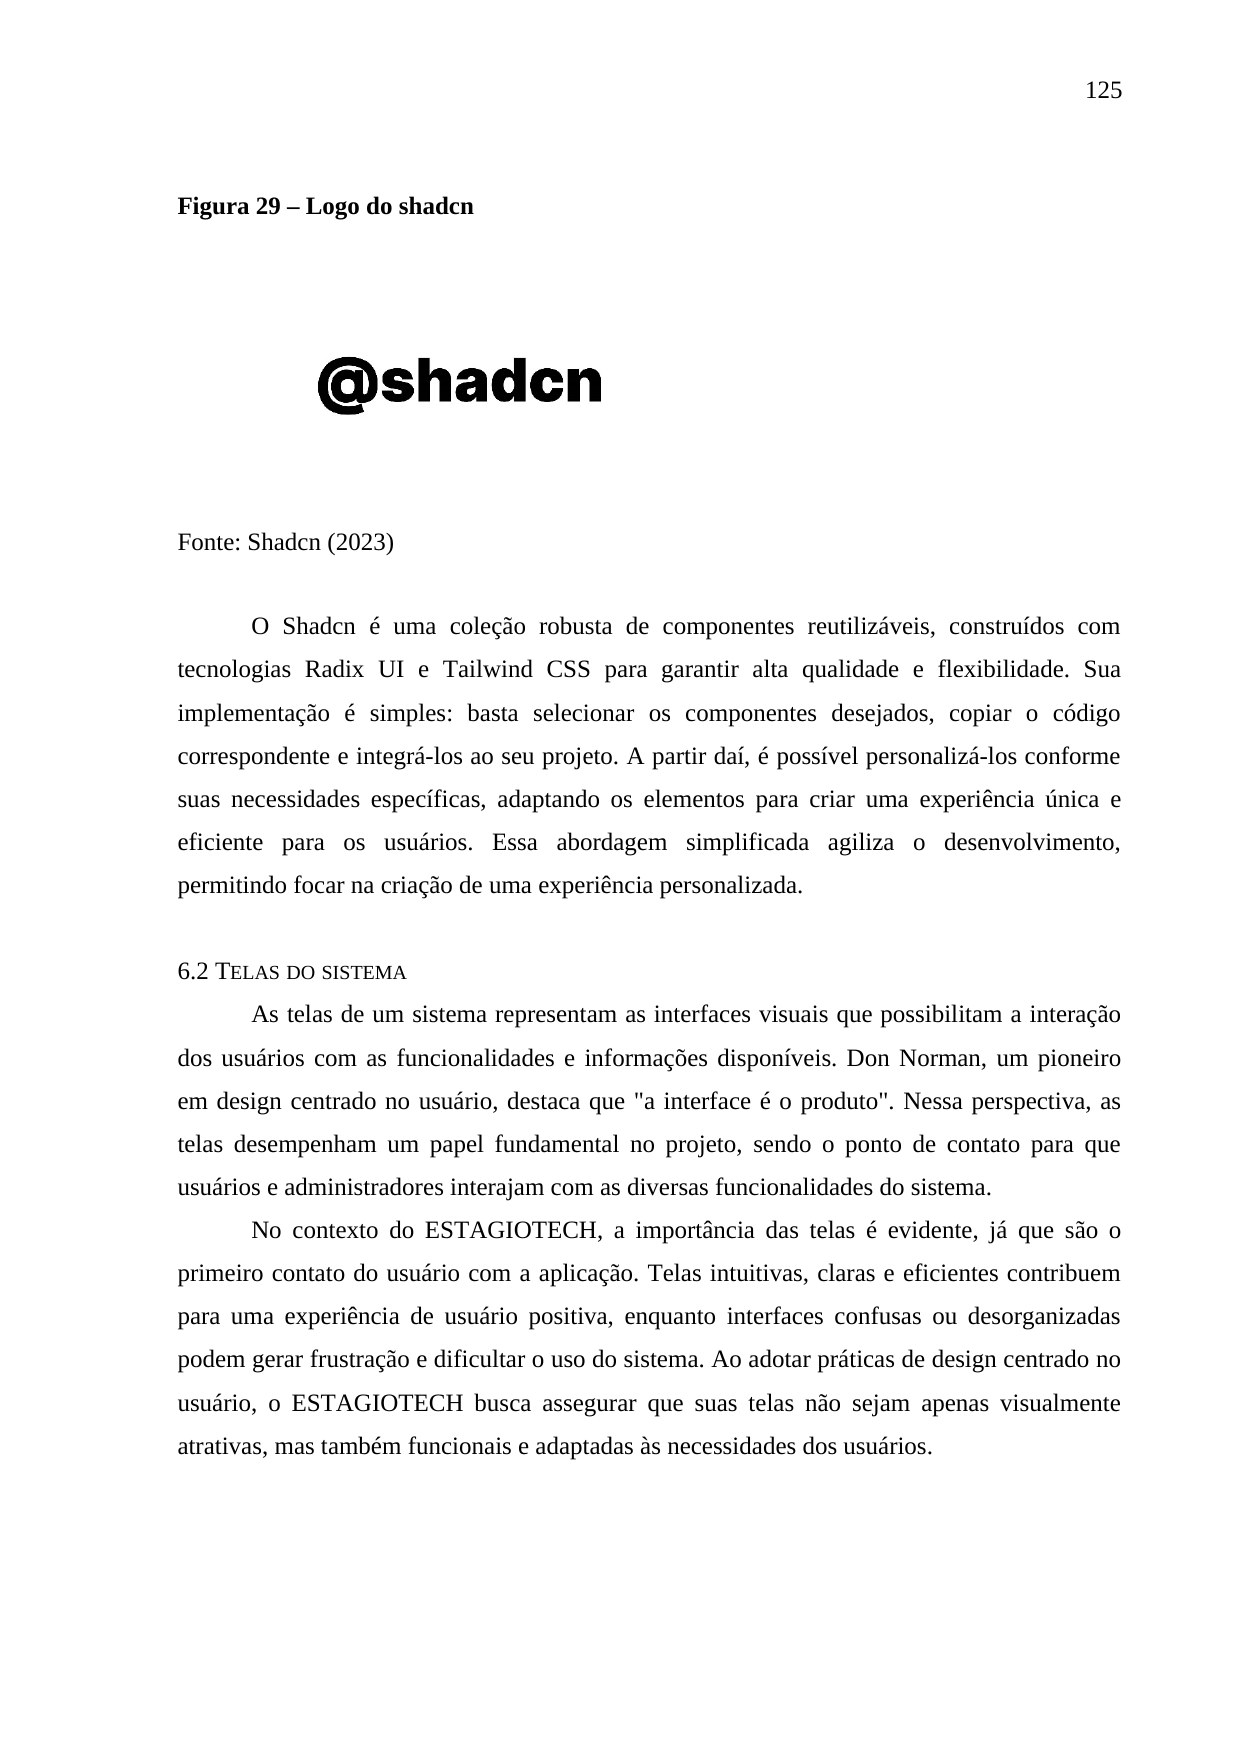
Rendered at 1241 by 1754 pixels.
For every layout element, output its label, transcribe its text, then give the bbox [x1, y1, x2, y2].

text Fonte: Shadcn (2023) [177, 527, 1122, 556]
picture [177, 232, 741, 527]
text Figura 29 – Logo do shadcn [177, 191, 1122, 219]
text O Shadcn é uma coleção robusta de componentes reutilizáveis, construídos com tecnologias Radix UI e Tailwind CSS para garantir alta qualidade e flexibilidade. Sua implementação é simples: basta selecionar os componentes desejados, copiar o código correspondente e integrá-los ao seu projeto. A partir daí, é possível personalizá-los conforme suas necessidades específicas, adaptando os elementos para criar uma experiência única e eficiente para os usuários. Essa abordagem simplificada agiliza o desenvolvimento, permitindo focar na criação de uma experiência personalizada. [177, 611, 1122, 899]
subtitle 6.2 Telas do sistema [177, 956, 1122, 985]
text As telas de um sistema representam as interfaces visuais que possibilitam a interação dos usuários com as funcionalidades e informações disponíveis. Don Norman, um pioneiro em design centrado no usuário, destaca que "a interface é o produto". Nessa perspectiva, as telas desempenham um papel fundamental no projeto, sendo o ponto de contato para que usuários e administradores interajam com as diversas funcionalidades do sistema. [177, 999, 1122, 1201]
text No contexto do ESTAGIOTECH, a importância das telas é evidente, já que são o primeiro contato do usuário com a aplicação. Telas intuitivas, claras e eficientes contribuem para uma experiência de usuário positiva, enquanto interfaces confusas ou desorganizadas podem gerar frustração e dificultar o uso do sistema. Ao adotar práticas de design centrado no usuário, o ESTAGIOTECH busca assegurar que suas telas não sejam apenas visualmente atrativas, mas também funcionais e adaptadas às necessidades dos usuários. [177, 1215, 1122, 1459]
